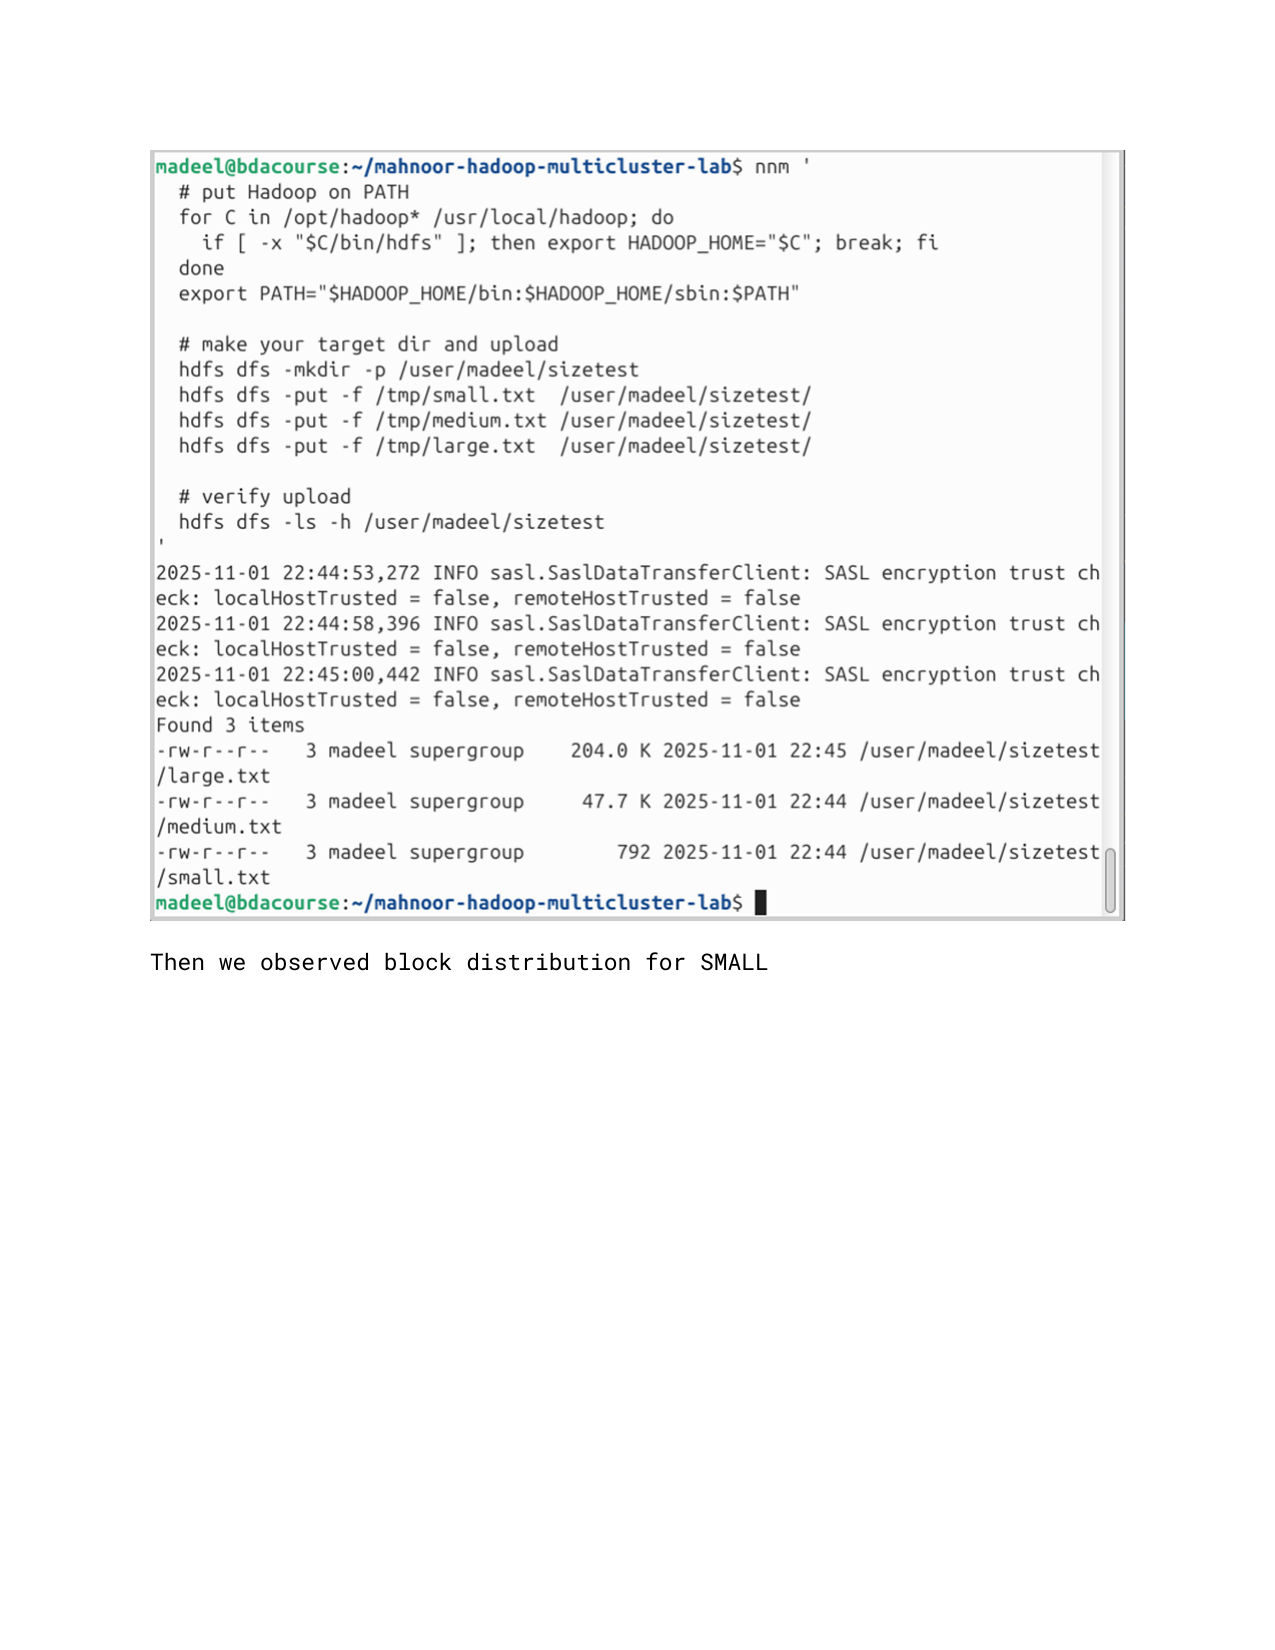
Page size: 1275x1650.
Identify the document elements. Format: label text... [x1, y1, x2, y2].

picture [150, 150, 1125, 921]
text Then we observed block distribution for SMALL [150, 946, 1125, 976]
